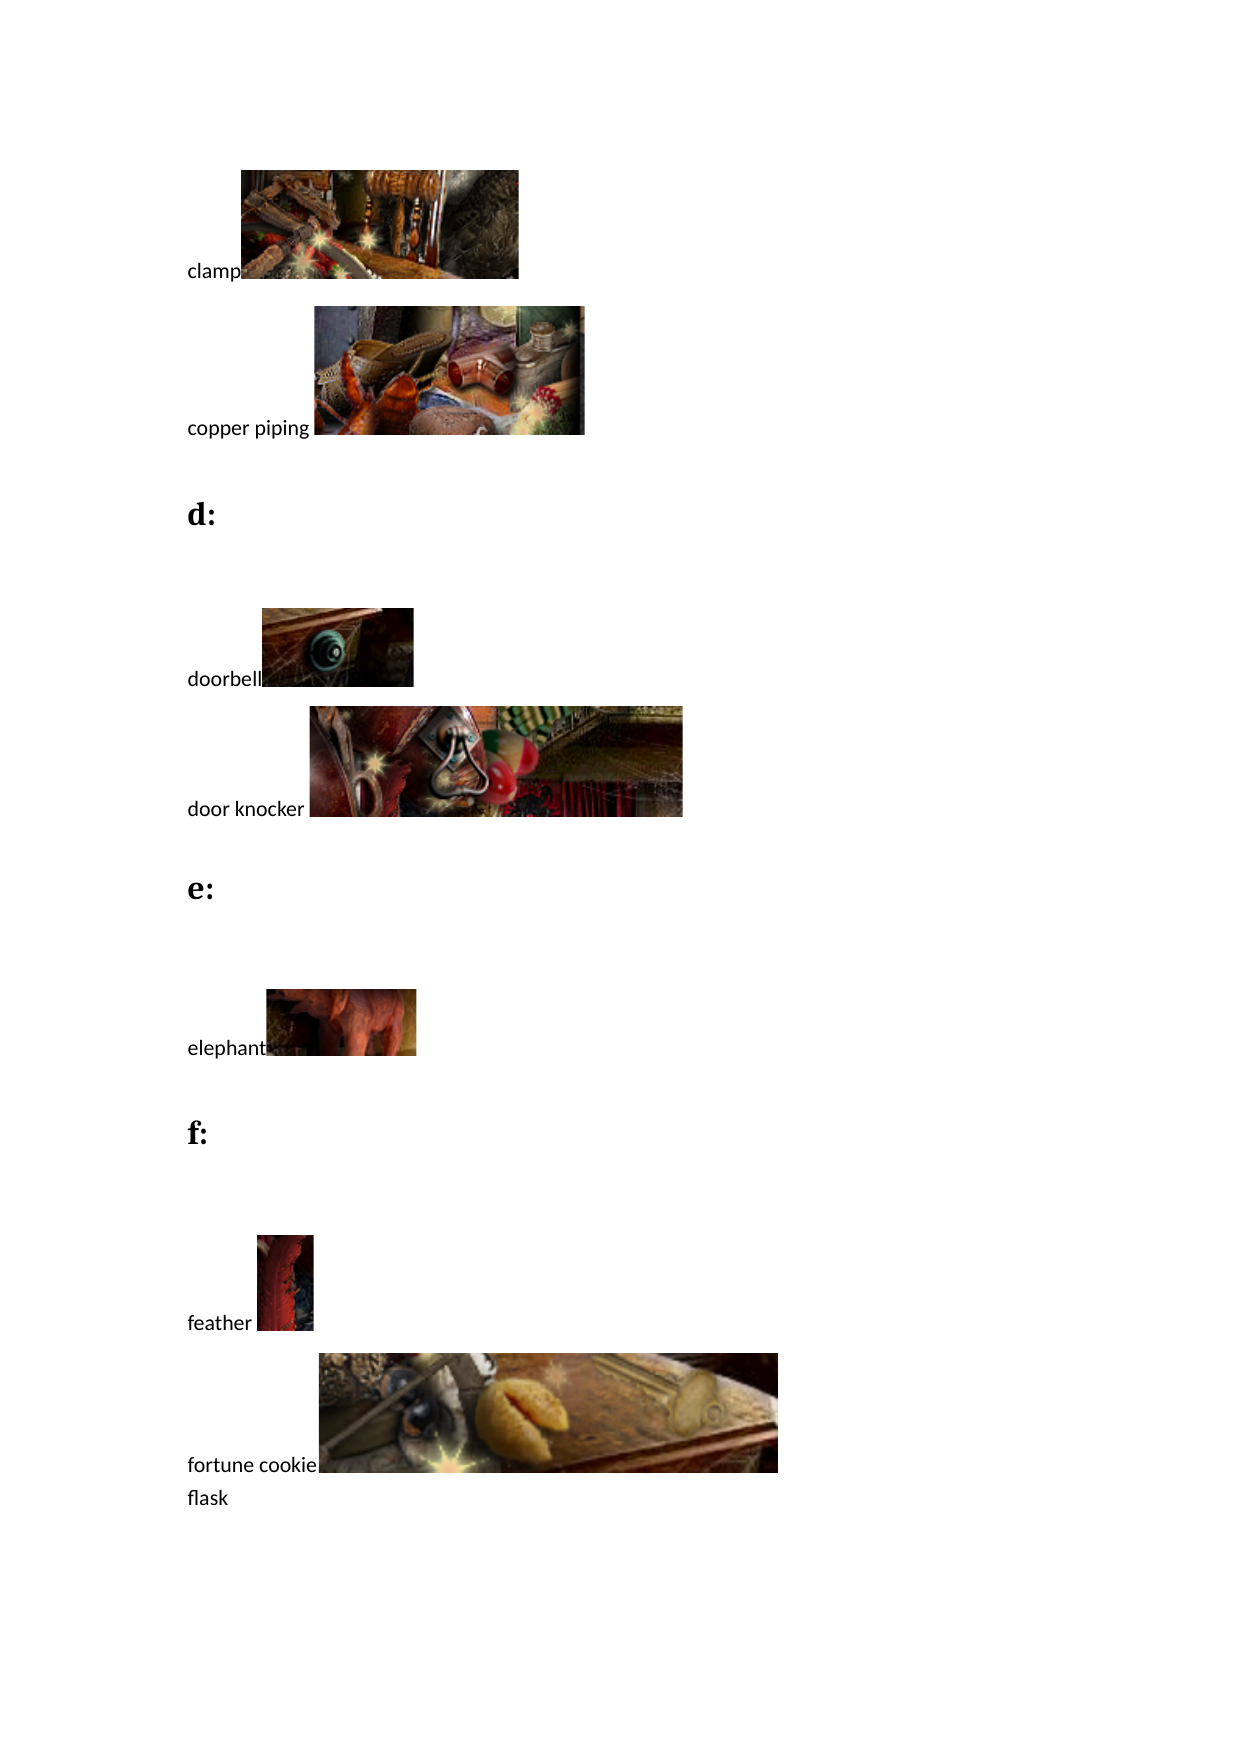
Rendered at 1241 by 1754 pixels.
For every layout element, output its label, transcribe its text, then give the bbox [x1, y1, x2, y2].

subtitle d: [187, 482, 1053, 547]
text doorbell [187, 602, 1053, 699]
text flask [187, 1481, 1053, 1513]
picture [241, 170, 519, 279]
picture [318, 1353, 778, 1473]
picture [257, 1235, 314, 1331]
picture [309, 706, 683, 817]
subtitle f: [187, 1101, 1053, 1166]
text copper piping [187, 292, 1053, 454]
text elephant [187, 976, 1053, 1074]
picture [262, 608, 414, 687]
picture [314, 306, 585, 435]
subtitle e: [187, 856, 1053, 921]
picture [266, 989, 417, 1056]
text feather [187, 1221, 1053, 1351]
